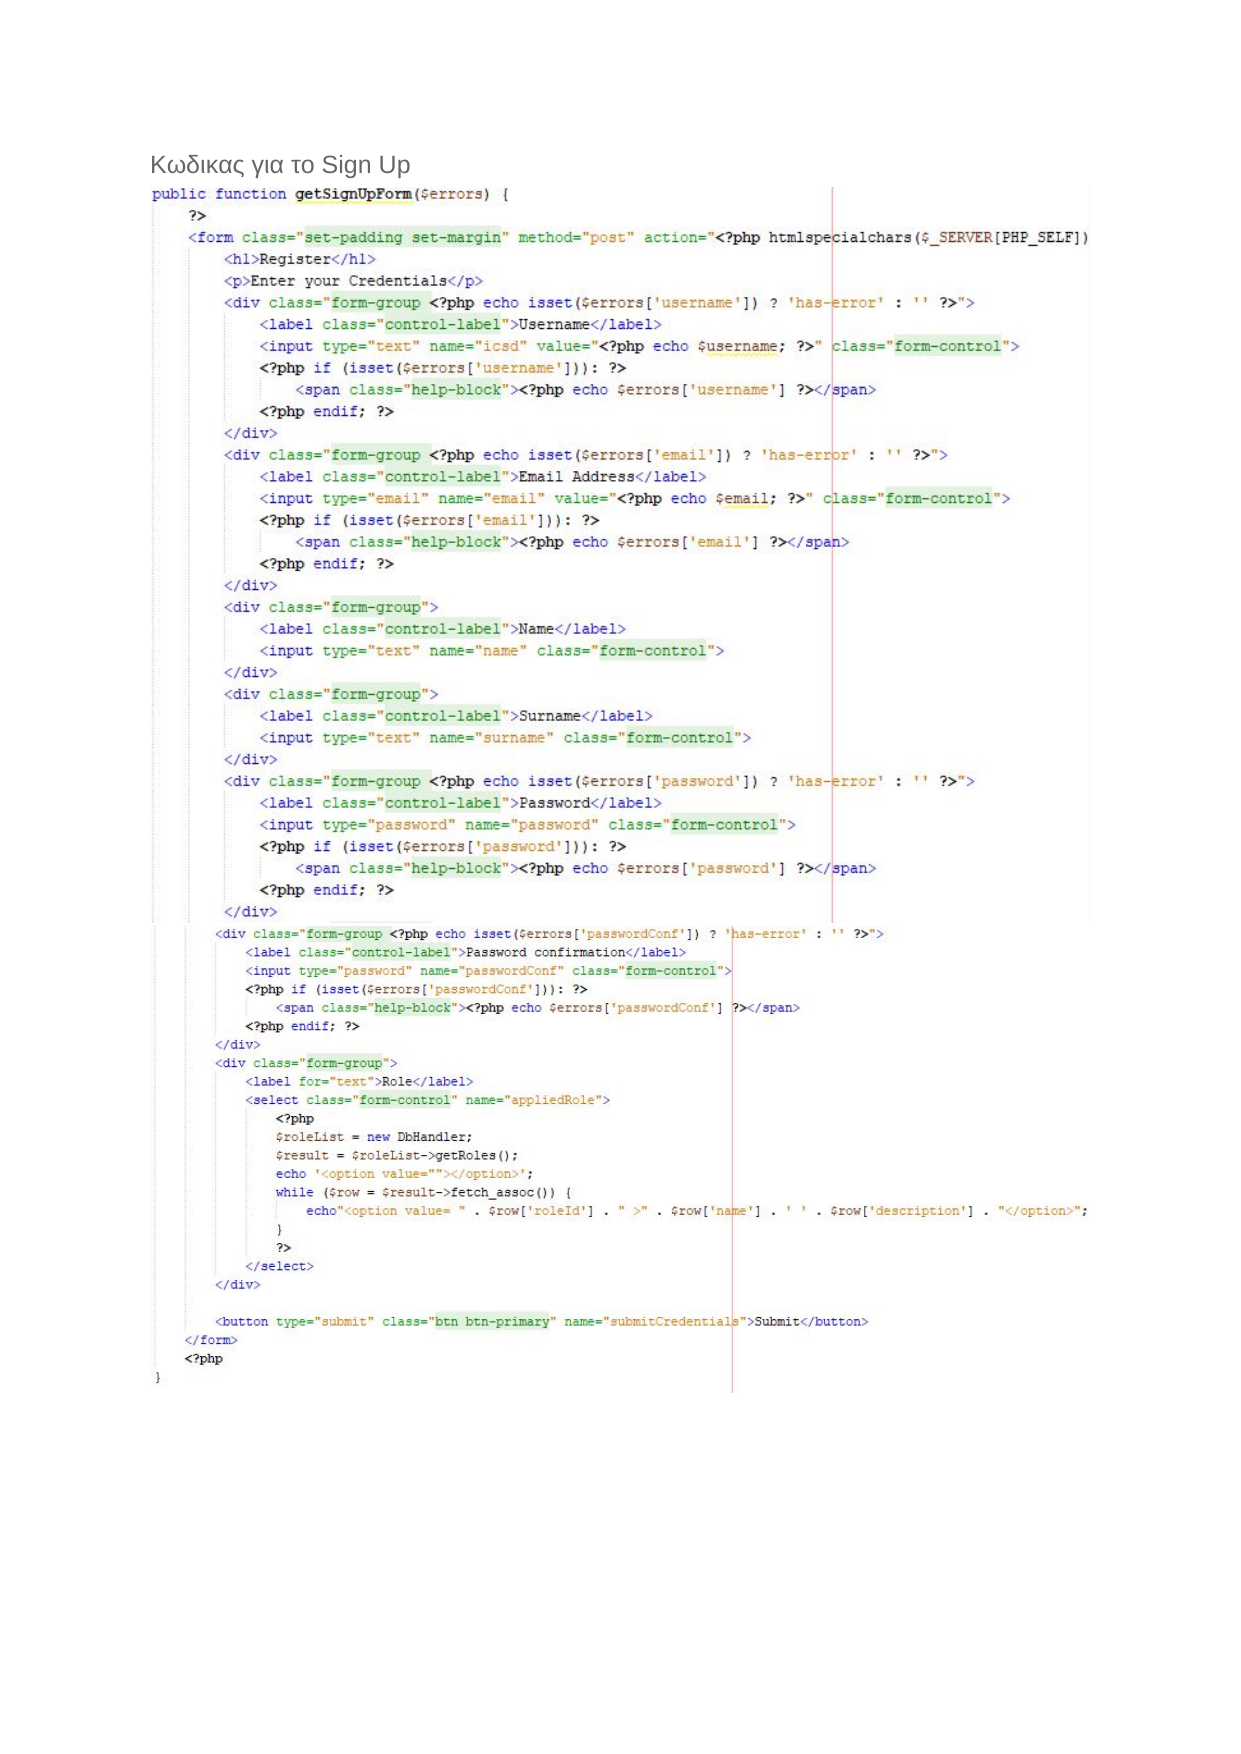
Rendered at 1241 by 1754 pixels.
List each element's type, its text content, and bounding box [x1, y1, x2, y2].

picture [150, 187, 1091, 923]
subtitle Κωδικας για το Sign Up [150, 150, 1090, 179]
picture [150, 926, 1091, 1393]
